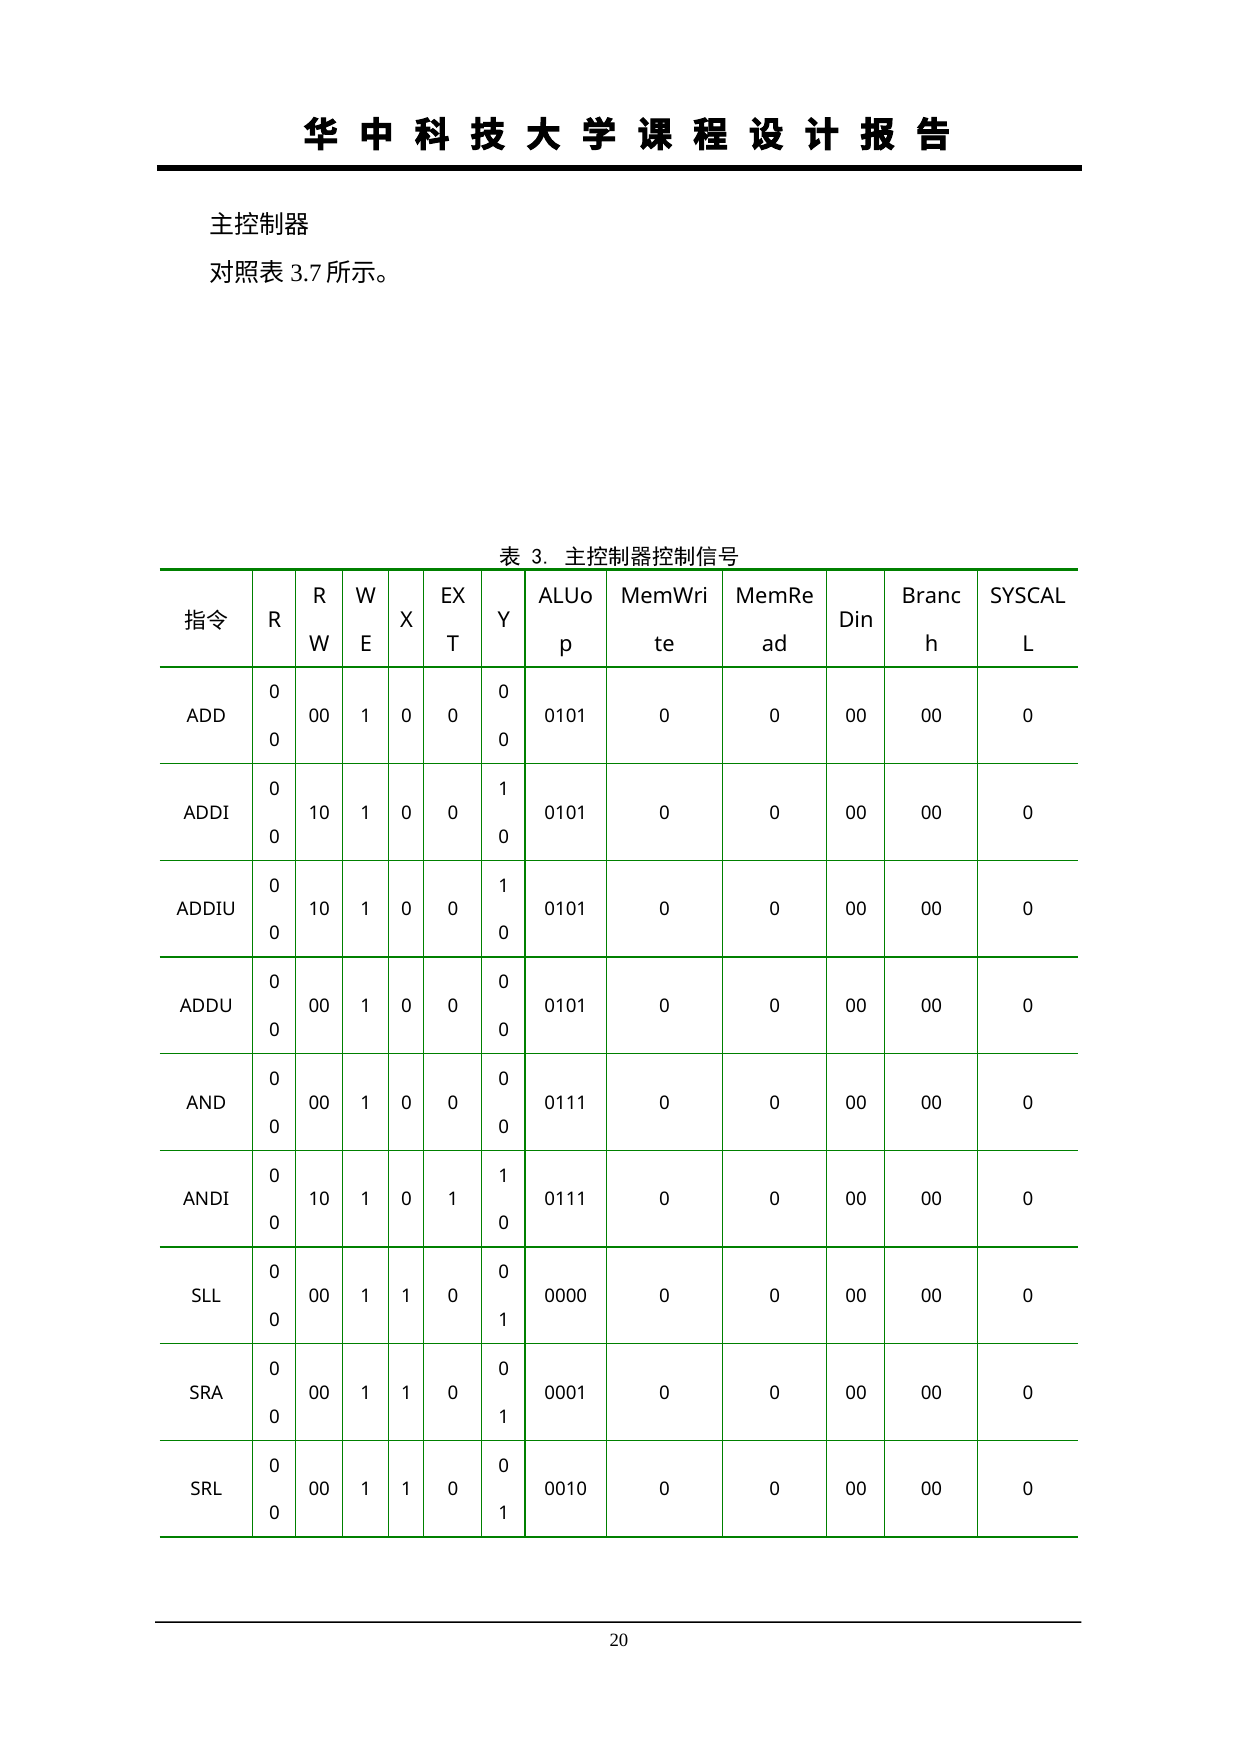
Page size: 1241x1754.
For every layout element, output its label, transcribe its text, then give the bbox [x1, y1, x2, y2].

table_cell 00 [827, 1054, 884, 1150]
table_header Y [482, 571, 524, 666]
table_cell 00 [253, 1441, 295, 1536]
table_cell SRA [160, 1344, 252, 1440]
table_cell 00 [885, 668, 977, 763]
table_cell 0 [723, 1054, 826, 1150]
table_cell 0 [607, 1151, 722, 1246]
table_header 指令 [160, 571, 252, 666]
table_cell AND [160, 1054, 252, 1150]
table_cell 1 [389, 1344, 423, 1440]
table_header EXT [424, 571, 481, 666]
table_cell 0 [607, 668, 722, 763]
table_cell 00 [296, 1441, 342, 1536]
table_cell 00 [296, 1344, 342, 1440]
table_cell ADDU [160, 958, 252, 1053]
table_cell 00 [885, 1248, 977, 1343]
table_cell 0 [607, 861, 722, 956]
table_cell 0 [723, 1151, 826, 1246]
table_cell 0 [424, 1248, 481, 1343]
table_header ALUop [526, 571, 606, 666]
table_cell 0 [978, 958, 1078, 1053]
table_cell 0 [389, 861, 423, 956]
table_cell 0 [978, 668, 1078, 763]
table_cell 0101 [526, 668, 606, 763]
table_cell 00 [482, 668, 524, 763]
table_cell ANDI [160, 1151, 252, 1246]
table_cell 10 [482, 1151, 524, 1246]
table_cell 00 [296, 958, 342, 1053]
table_cell 00 [253, 764, 295, 860]
table_cell 01 [482, 1248, 524, 1343]
table_cell 00 [885, 1441, 977, 1536]
table_cell 10 [296, 861, 342, 956]
table_cell 0 [607, 764, 722, 860]
table_cell 0001 [526, 1344, 606, 1440]
table_cell 1 [343, 958, 388, 1053]
table_cell 0111 [526, 1151, 606, 1246]
table_cell 00 [827, 1441, 884, 1536]
table_cell 00 [827, 1248, 884, 1343]
table_cell 00 [253, 1248, 295, 1343]
table_cell 00 [482, 1054, 524, 1150]
table_cell 0 [424, 1441, 481, 1536]
table_cell 0 [978, 861, 1078, 956]
table_cell 0 [424, 958, 481, 1053]
table_cell 00 [253, 958, 295, 1053]
table_cell 00 [253, 861, 295, 956]
table_cell 1 [343, 1441, 388, 1536]
table_cell 00 [885, 764, 977, 860]
table_header MemRead [723, 571, 826, 666]
table_cell ADDIU [160, 861, 252, 956]
table_cell 10 [296, 1151, 342, 1246]
table_cell 0 [389, 1151, 423, 1246]
table_header Branch [885, 571, 977, 666]
table_cell 1 [343, 1151, 388, 1246]
table_cell 1 [343, 764, 388, 860]
table_cell 0101 [526, 861, 606, 956]
table_cell 00 [253, 1151, 295, 1246]
table_cell 00 [827, 1344, 884, 1440]
table_cell 1 [343, 1344, 388, 1440]
table_cell 0 [424, 861, 481, 956]
table_cell 00 [885, 1344, 977, 1440]
table_cell 0010 [526, 1441, 606, 1536]
table_cell 1 [343, 668, 388, 763]
table_cell 0 [424, 668, 481, 763]
table_cell 0 [389, 1054, 423, 1150]
table_header SYSCALL [978, 571, 1078, 666]
table_cell SRL [160, 1441, 252, 1536]
table_header RW [296, 571, 342, 666]
table_header R [253, 571, 295, 666]
table_cell 00 [253, 668, 295, 763]
table_cell 10 [296, 764, 342, 860]
table_cell 0 [607, 958, 722, 1053]
table_cell 0 [424, 764, 481, 860]
table_cell 00 [827, 958, 884, 1053]
table_cell 0101 [526, 764, 606, 860]
table_cell 0000 [526, 1248, 606, 1343]
table_cell 0 [978, 1151, 1078, 1246]
table_cell 0 [723, 764, 826, 860]
table_cell 0 [723, 1344, 826, 1440]
table_cell 00 [253, 1344, 295, 1440]
table_cell 00 [253, 1054, 295, 1150]
table_cell 0 [978, 1054, 1078, 1150]
table_cell 1 [343, 861, 388, 956]
table_cell 0 [607, 1344, 722, 1440]
table_cell 00 [827, 861, 884, 956]
table_cell 0101 [526, 958, 606, 1053]
table_cell 00 [885, 958, 977, 1053]
table_cell 00 [827, 668, 884, 763]
table_cell 00 [885, 1054, 977, 1150]
table_cell 0 [723, 668, 826, 763]
table_cell 1 [343, 1054, 388, 1150]
table_cell 0 [723, 861, 826, 956]
table_cell 0 [723, 1248, 826, 1343]
table_cell 1 [343, 1248, 388, 1343]
table_cell 01 [482, 1441, 524, 1536]
table_cell SLL [160, 1248, 252, 1343]
table_header MemWrite [607, 571, 722, 666]
table_cell 0 [389, 668, 423, 763]
table_header X [389, 571, 423, 666]
table_header WE [343, 571, 388, 666]
table_cell 0 [607, 1248, 722, 1343]
table_cell 10 [482, 764, 524, 860]
table_cell 0 [607, 1054, 722, 1150]
table_cell ADDI [160, 764, 252, 860]
table_cell 0 [978, 764, 1078, 860]
table_cell 0 [978, 1441, 1078, 1536]
table_cell 00 [482, 958, 524, 1053]
table_cell 10 [482, 861, 524, 956]
table_cell 0 [389, 958, 423, 1053]
table_cell 0 [978, 1344, 1078, 1440]
table_cell 1 [424, 1151, 481, 1246]
table_cell 0 [607, 1441, 722, 1536]
table_cell 01 [482, 1344, 524, 1440]
table_cell 0 [424, 1344, 481, 1440]
table_cell ADD [160, 668, 252, 763]
table_cell 1 [389, 1441, 423, 1536]
table_cell 0 [424, 1054, 481, 1150]
table_header Din [827, 571, 884, 666]
table_cell 0 [978, 1248, 1078, 1343]
table_cell 00 [296, 1054, 342, 1150]
table_cell 00 [296, 668, 342, 763]
table_cell 0 [389, 764, 423, 860]
table_cell 00 [827, 1151, 884, 1246]
table_cell 00 [885, 1151, 977, 1246]
table_cell 0 [723, 958, 826, 1053]
table_cell 00 [296, 1248, 342, 1343]
table_cell 00 [827, 764, 884, 860]
table_cell 0 [723, 1441, 826, 1536]
table_cell 00 [885, 861, 977, 956]
table_cell 0111 [526, 1054, 606, 1150]
table_cell 1 [389, 1248, 423, 1343]
text 主控制器 [159, 198, 1104, 246]
